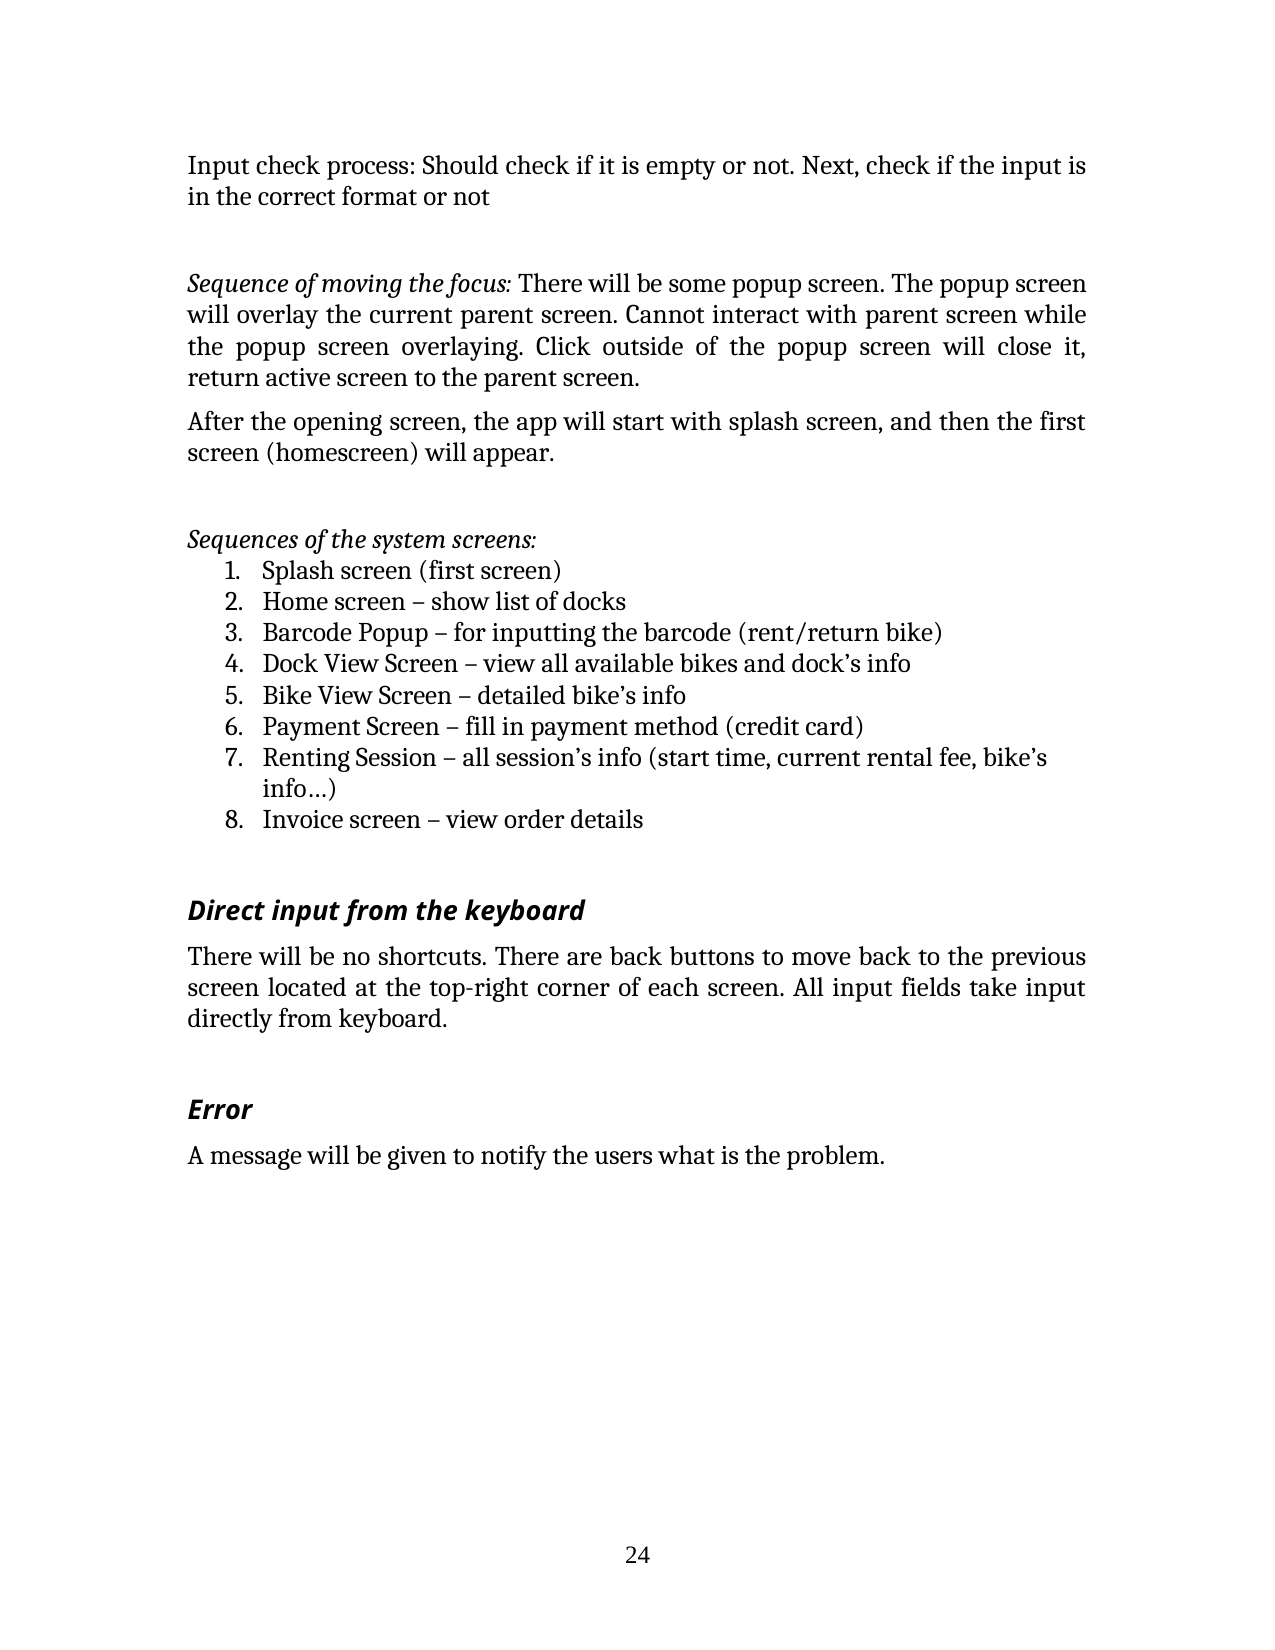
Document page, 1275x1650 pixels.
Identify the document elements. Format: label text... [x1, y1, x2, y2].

list Bike View Screen – detailed bike’s info [225, 680, 1087, 711]
list Barcode Popup – for inputting the barcode (rent/return bike) [225, 617, 1087, 648]
text There will be no shortcuts. There are back buttons to move back to the previous screen located at the top-right corner of each screen. All input fields take input directly from keyboard. [187, 941, 1087, 1034]
text A message will be given to notify the users what is the problem. [187, 1140, 1087, 1171]
text After the opening screen, the app will start with splash screen, and then the first screen (homescreen) will appear. [187, 406, 1087, 468]
list Dock View Screen – view all available bikes and dock’s info [225, 648, 1087, 680]
text Input check process: Should check if it is empty or not. Next, check if the input is in the correct format or not [187, 150, 1087, 212]
list Invoice screen – view order details [225, 804, 1087, 835]
list Payment Screen – fill in payment method (credit card) [225, 711, 1087, 742]
text Error [187, 1091, 1087, 1127]
text Direct input from the keyboard [187, 892, 1087, 928]
list Splash screen (first screen) [225, 555, 1087, 586]
list Renting Session – all session’s info (start time, current rental fee, bike’s info…) [225, 742, 1087, 804]
list Home screen – show list of docks [225, 586, 1087, 617]
text Sequence of moving the focus: There will be some popup screen. The popup screen will overlay the current parent screen. Cannot interact with parent screen while the popup screen overlaying. Click outside of the popup screen will close it, return active screen to the parent screen. [187, 268, 1087, 393]
text Sequences of the system screens: [187, 524, 1087, 555]
